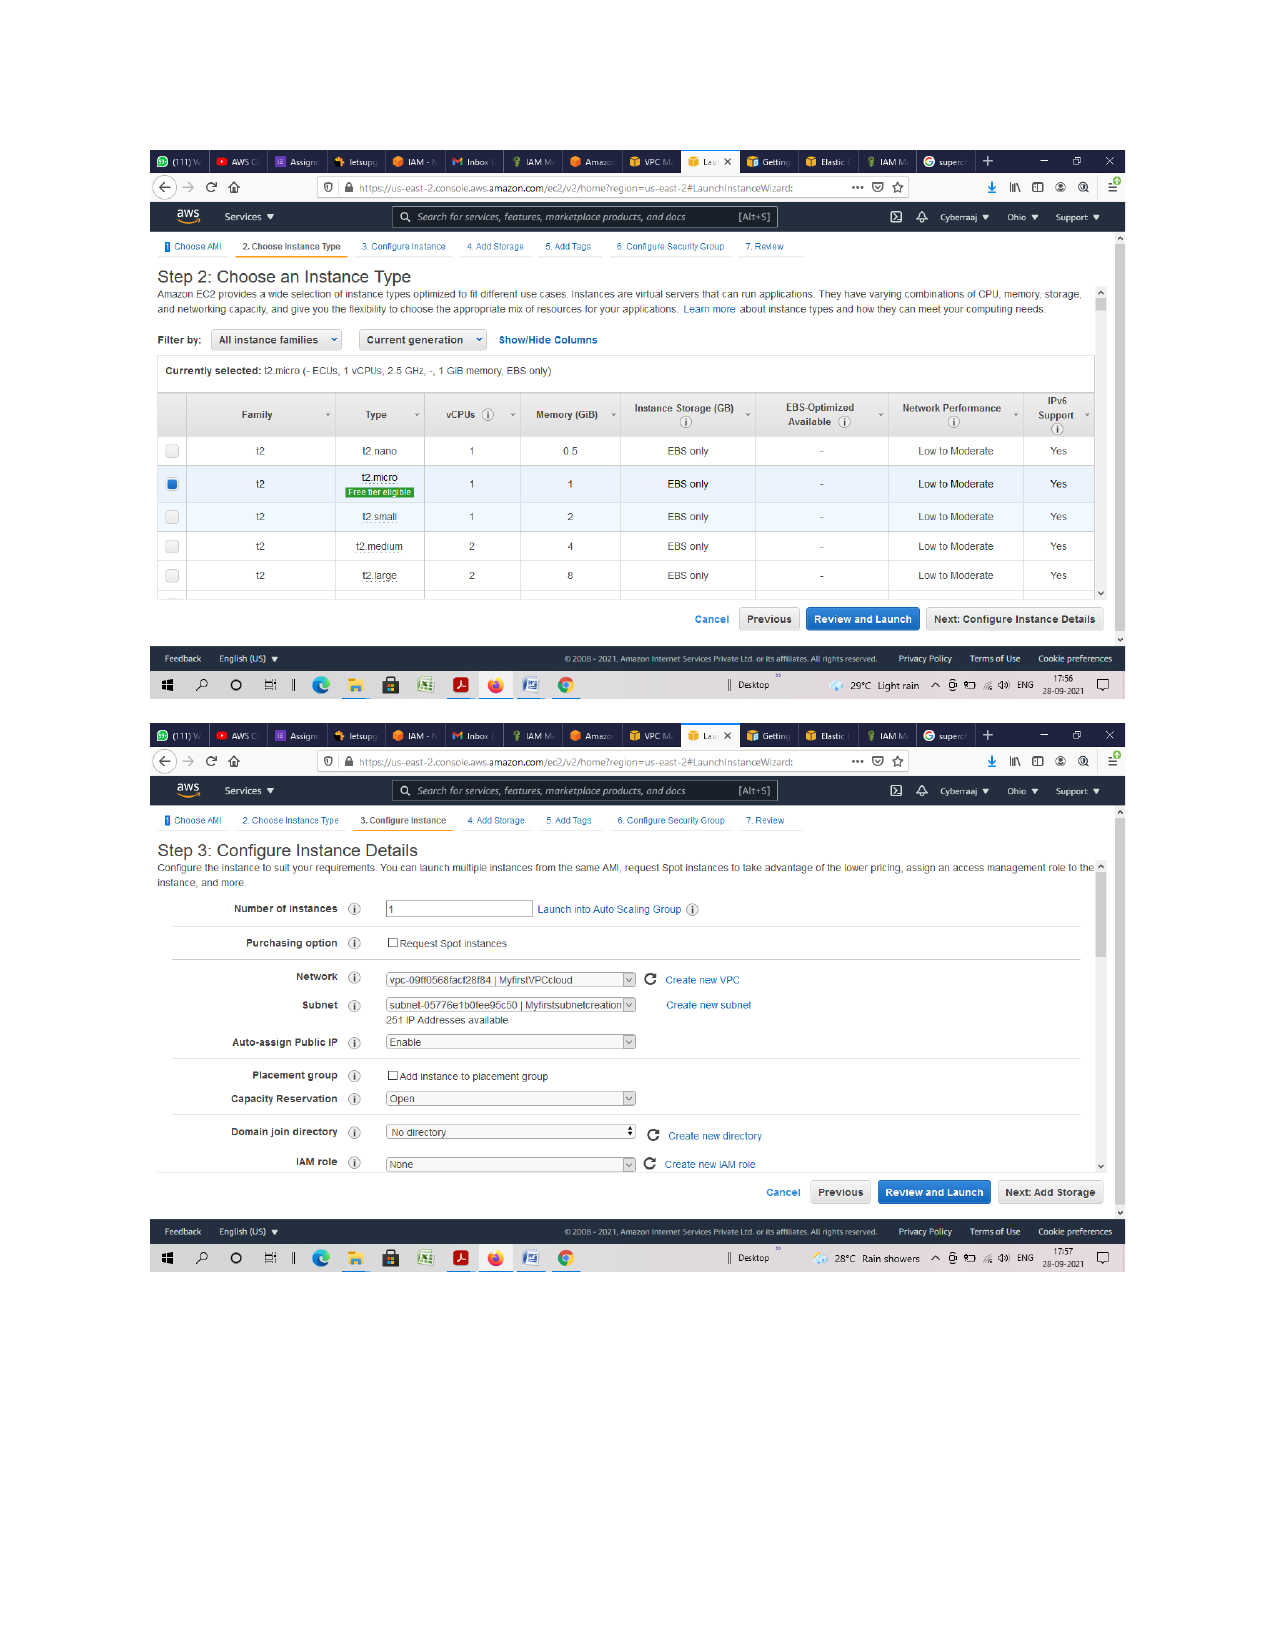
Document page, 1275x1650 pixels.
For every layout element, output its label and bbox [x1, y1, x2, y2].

picture [150, 150, 1125, 699]
picture [150, 723, 1125, 1272]
